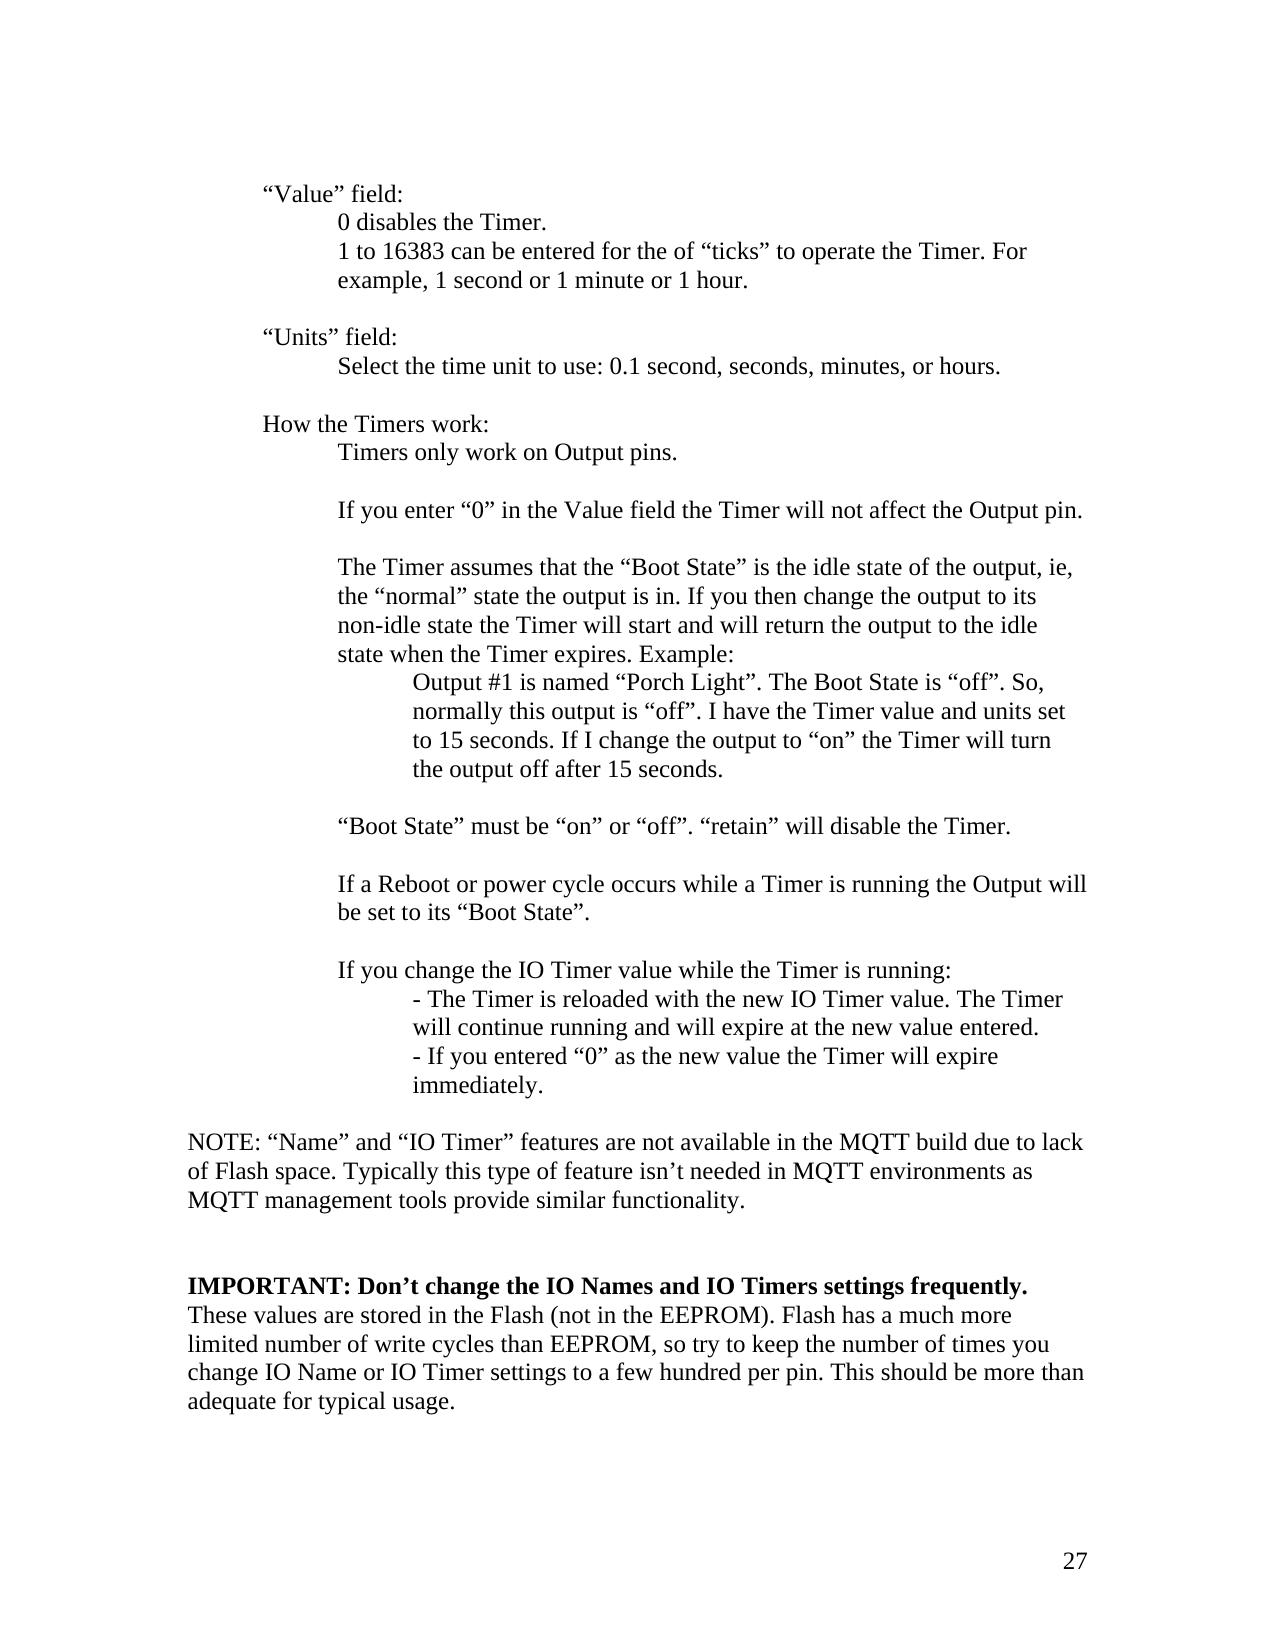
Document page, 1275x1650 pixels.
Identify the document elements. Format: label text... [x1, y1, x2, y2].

text Timers only work on Output pins. [337, 437, 1087, 466]
text If you enter “0” in the Value field the Timer will not affect the Output pin. [337, 495, 1087, 524]
text - The Timer is reloaded with the new IO Timer value. The Timer will continue running and will expire at the new value entered. [412, 984, 1087, 1041]
text The Timer assumes that the “Boot State” is the idle state of the output, ie, the “normal” state the output is in. If you then change the output to its non-idle state the Timer will start and will return the output to the idle state when the Timer expires. Example: [337, 552, 1087, 667]
text If you change the IO Timer value while the Timer is running: [337, 955, 1087, 984]
text If a Reboot or power cycle occurs while a Timer is running the Output will be set to its “Boot State”. [337, 869, 1087, 926]
text Output #1 is named “Porch Light”. The Boot State is “off”. So, normally this output is “off”. I have the Timer value and units set to 15 seconds. If I change the output to “on” the Timer will turn the output off after 15 seconds. [412, 667, 1087, 782]
text IMPORTANT: Don’t change the IO Names and IO Timers settings frequently. These values are stored in the Flash (not in the EEPROM). Flash has a much more limited number of write cycles than EEPROM, so try to keep the number of times you change IO Name or IO Timer settings to a few hundred per pin. This should be more than adequate for typical usage. [187, 1271, 1087, 1415]
text “Units” field: [262, 322, 1087, 351]
text - If you entered “0” as the new value the Timer will expire immediately. [412, 1041, 1087, 1099]
text 1 to 16383 can be entered for the of “ticks” to operate the Timer. For example, 1 second or 1 minute or 1 hour. [337, 236, 1087, 294]
text NOTE: “Name” and “IO Timer” features are not available in the MQTT build due to lack of Flash space. Typically this type of feature isn’t needed in MQTT environments as MQTT management tools provide similar functionality. [187, 1127, 1087, 1214]
text “Boot State” must be “on” or “off”. “retain” will disable the Timer. [337, 811, 1087, 840]
text Select the time unit to use: 0.1 second, seconds, minutes, or hours. [337, 351, 1087, 380]
text 0 disables the Timer. [337, 207, 1087, 236]
text “Value” field: [262, 179, 1087, 207]
text How the Timers work: [262, 409, 1087, 437]
